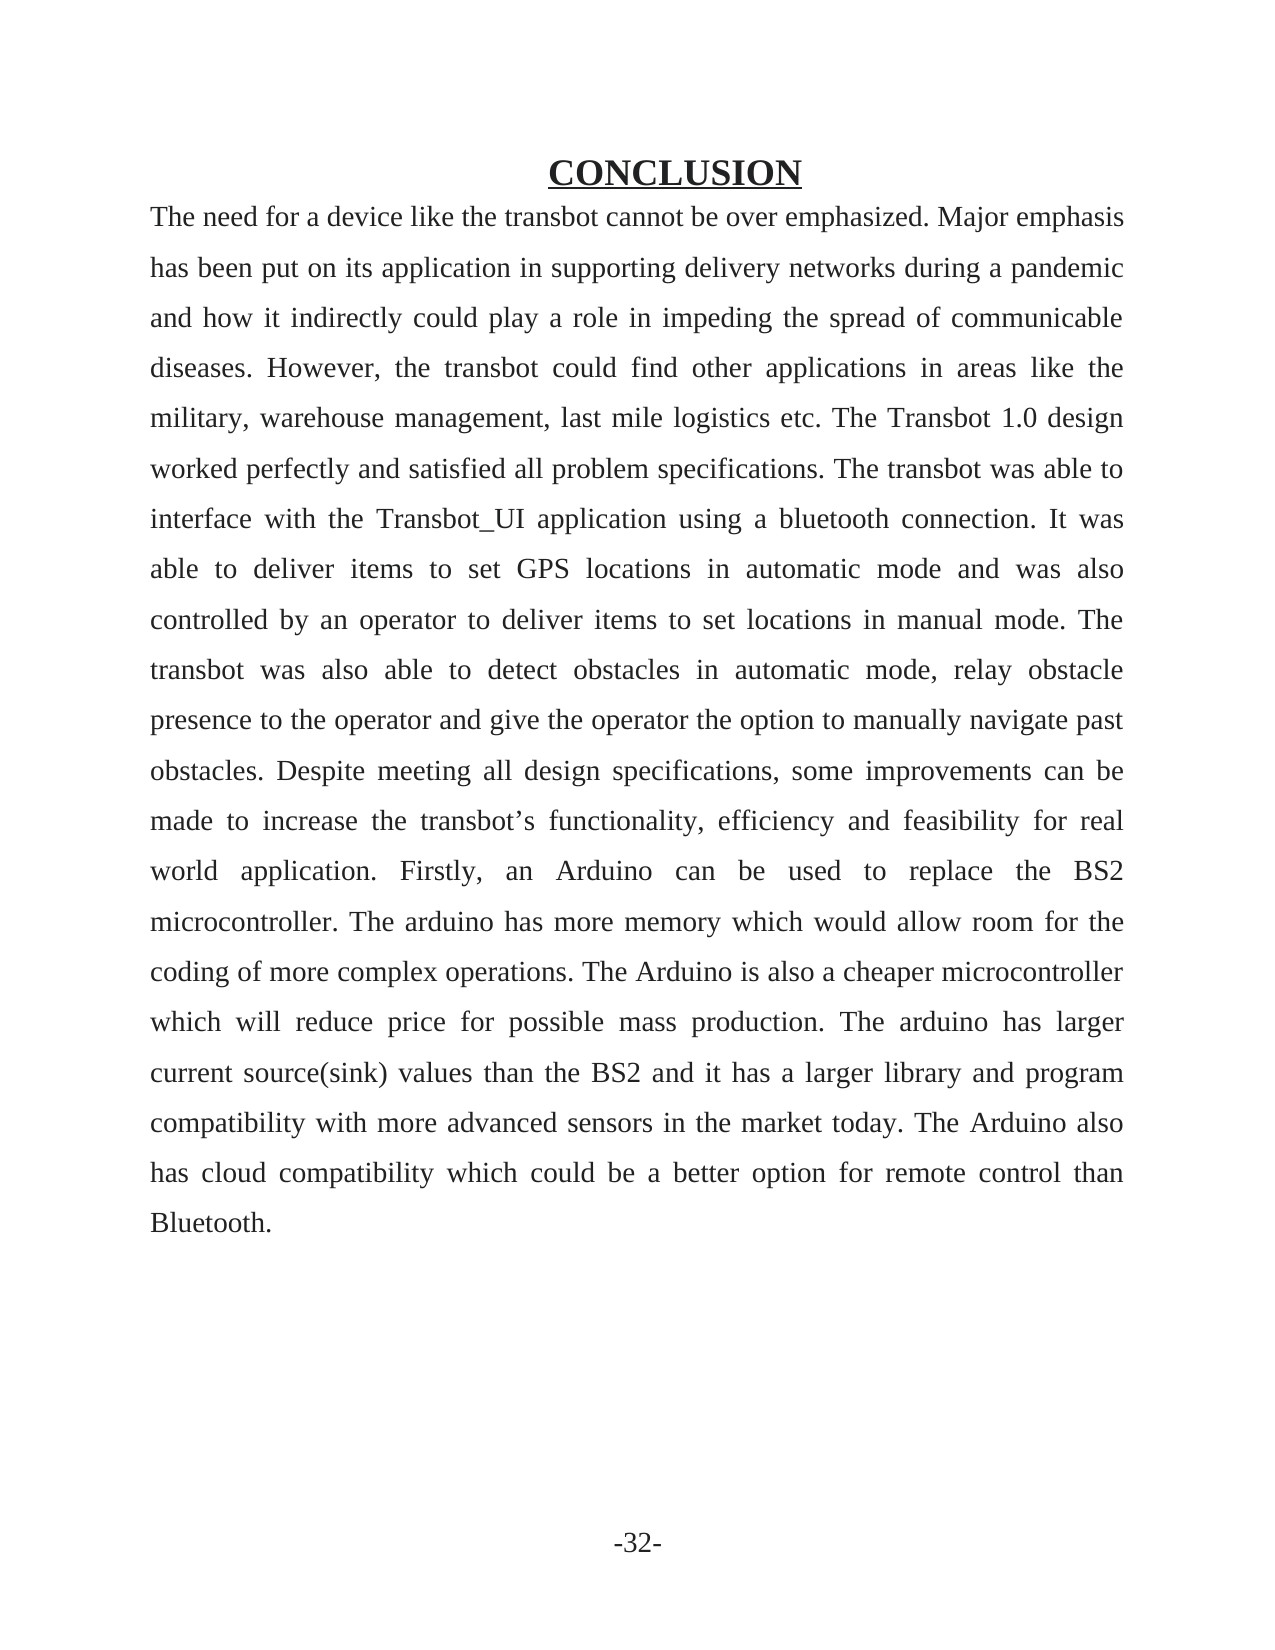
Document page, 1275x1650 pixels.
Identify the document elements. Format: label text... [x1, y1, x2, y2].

subtitle CONCLUSION [225, 150, 1125, 193]
text The need for a device like the transbot cannot be over emphasized. Major emphasis has been put on its application in supporting delivery networks during a pandemic and how it indirectly could play a role in impeding the spread of communicable diseases. However, the transbot could find other applications in areas like the military, warehouse management, last mile logistics etc. The Transbot 1.0 design worked perfectly and satisfied all problem specifications. The transbot was able to interface with the Transbot_UI application using a bluetooth connection. It was able to deliver items to set GPS locations in automatic mode and was also controlled by an operator to deliver items to set locations in manual mode. The transbot was also able to detect obstacles in automatic mode, relay obstacle presence to the operator and give the operator the option to manually navigate past obstacles. Despite meeting all design specifications, some improvements can be made to increase the transbot’s functionality, efficiency and feasibility for real world application. Firstly, an Arduino can be used to replace the BS2 microcontroller. The arduino has more memory which would allow room for the coding of more complex operations. The Arduino is also a cheaper microcontroller which will reduce price for possible mass production. The arduino has larger current source(sink) values than the BS2 and it has a larger library and program compatibility with more advanced sensors in the market today. The Arduino also has cloud compatibility which could be a better option for remote control than Bluetooth. [150, 199, 1125, 1239]
